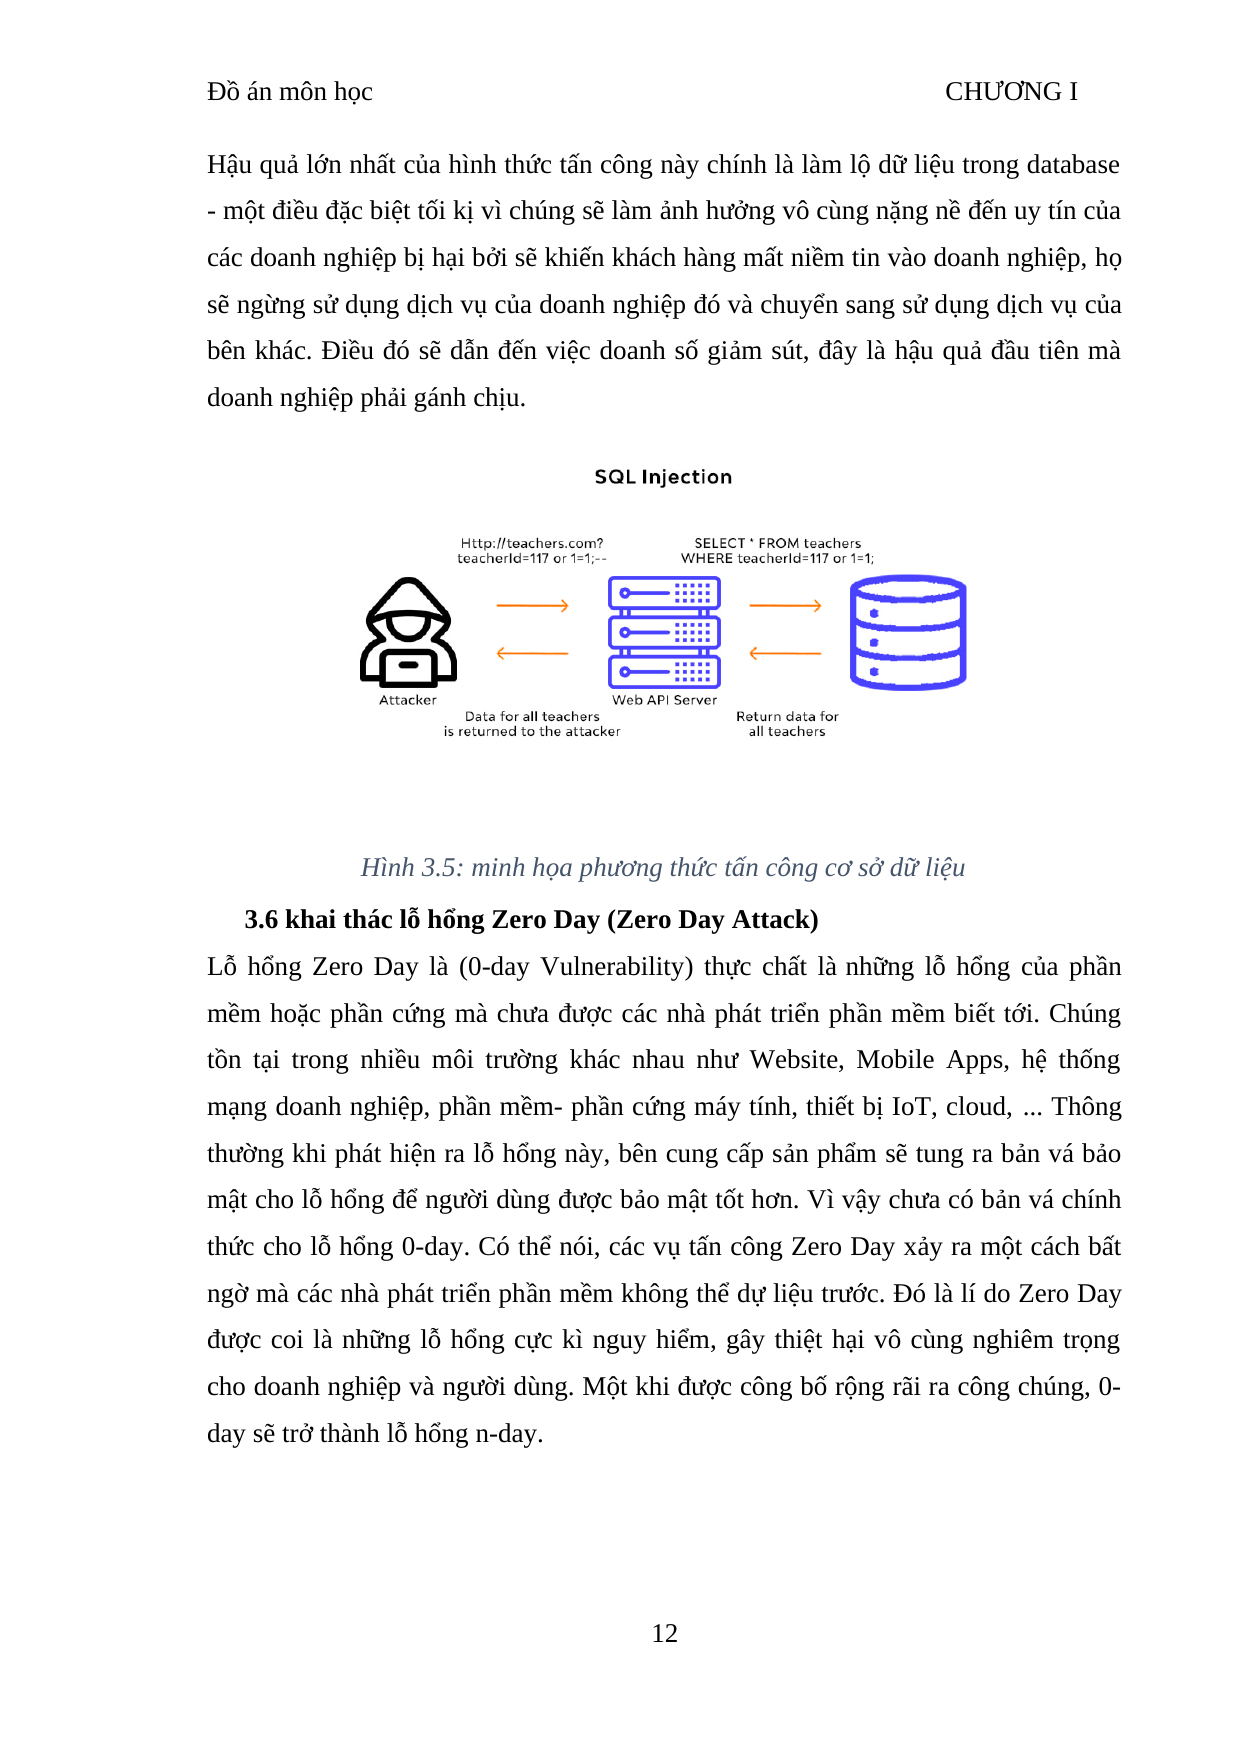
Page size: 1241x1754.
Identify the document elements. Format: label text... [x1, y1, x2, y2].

text Lỗ hổng Zero Day là (0-day Vulnerability) thực chất là những lỗ hổng của phần mềm hoặc phần cứng mà chưa được các nhà phát triển phần mềm biết tới. Chúng tồn tại trong nhiều môi trường khác nhau như Website, Mobile Apps, hệ thống mạng doanh nghiệp, phần mềm- phần cứng máy tính, thiết bị IoT, cloud, ... Thông thường khi phát hiện ra lỗ hổng này, bên cung cấp sản phẩm sẽ tung ra bản vá bảo mật cho lỗ hổng để người dùng được bảo mật tốt hơn. Vì vậy chưa có bản vá chính thức cho lỗ hổng 0-day. Có thể nói, các vụ tấn công Zero Day xảy ra một cách bất ngờ mà các nhà phát triển phần mềm không thể dự liệu trước. Đó là lí do Zero Day được coi là những lỗ hổng cực kì nguy hiểm, gây thiệt hại vô cùng nghiêm trọng cho doanh nghiệp và người dùng. Một khi được công bố rộng rãi ra công chúng, 0-day sẽ trở thành lỗ hổng n-day. [207, 950, 1122, 1448]
picture [352, 444, 977, 820]
text Hậu quả lớn nhất của hình thức tấn công này chính là làm lộ dữ liệu trong database - một điều đặc biệt tối kị vì chúng sẽ làm ảnh hưởng vô cùng nặng nề đến uy tín của các doanh nghiệp bị hại bởi sẽ khiến khách hàng mất niềm tin vào doanh nghiệp, họ sẽ ngừng sử dụng dịch vụ của doanh nghiệp đó và chuyển sang sử dụng dịch vụ của bên khác. Điều đó sẽ dẫn đến việc doanh số giảm sút, đây là hậu quả đầu tiên mà doanh nghiệp phải gánh chịu. [207, 148, 1122, 412]
text Hình 3.5: minh họa phương thức tấn công cơ sở dữ liệu [207, 852, 1122, 883]
subtitle 3.6 khai thác lỗ hổng Zero Day (Zero Day Attack) [244, 903, 1122, 935]
